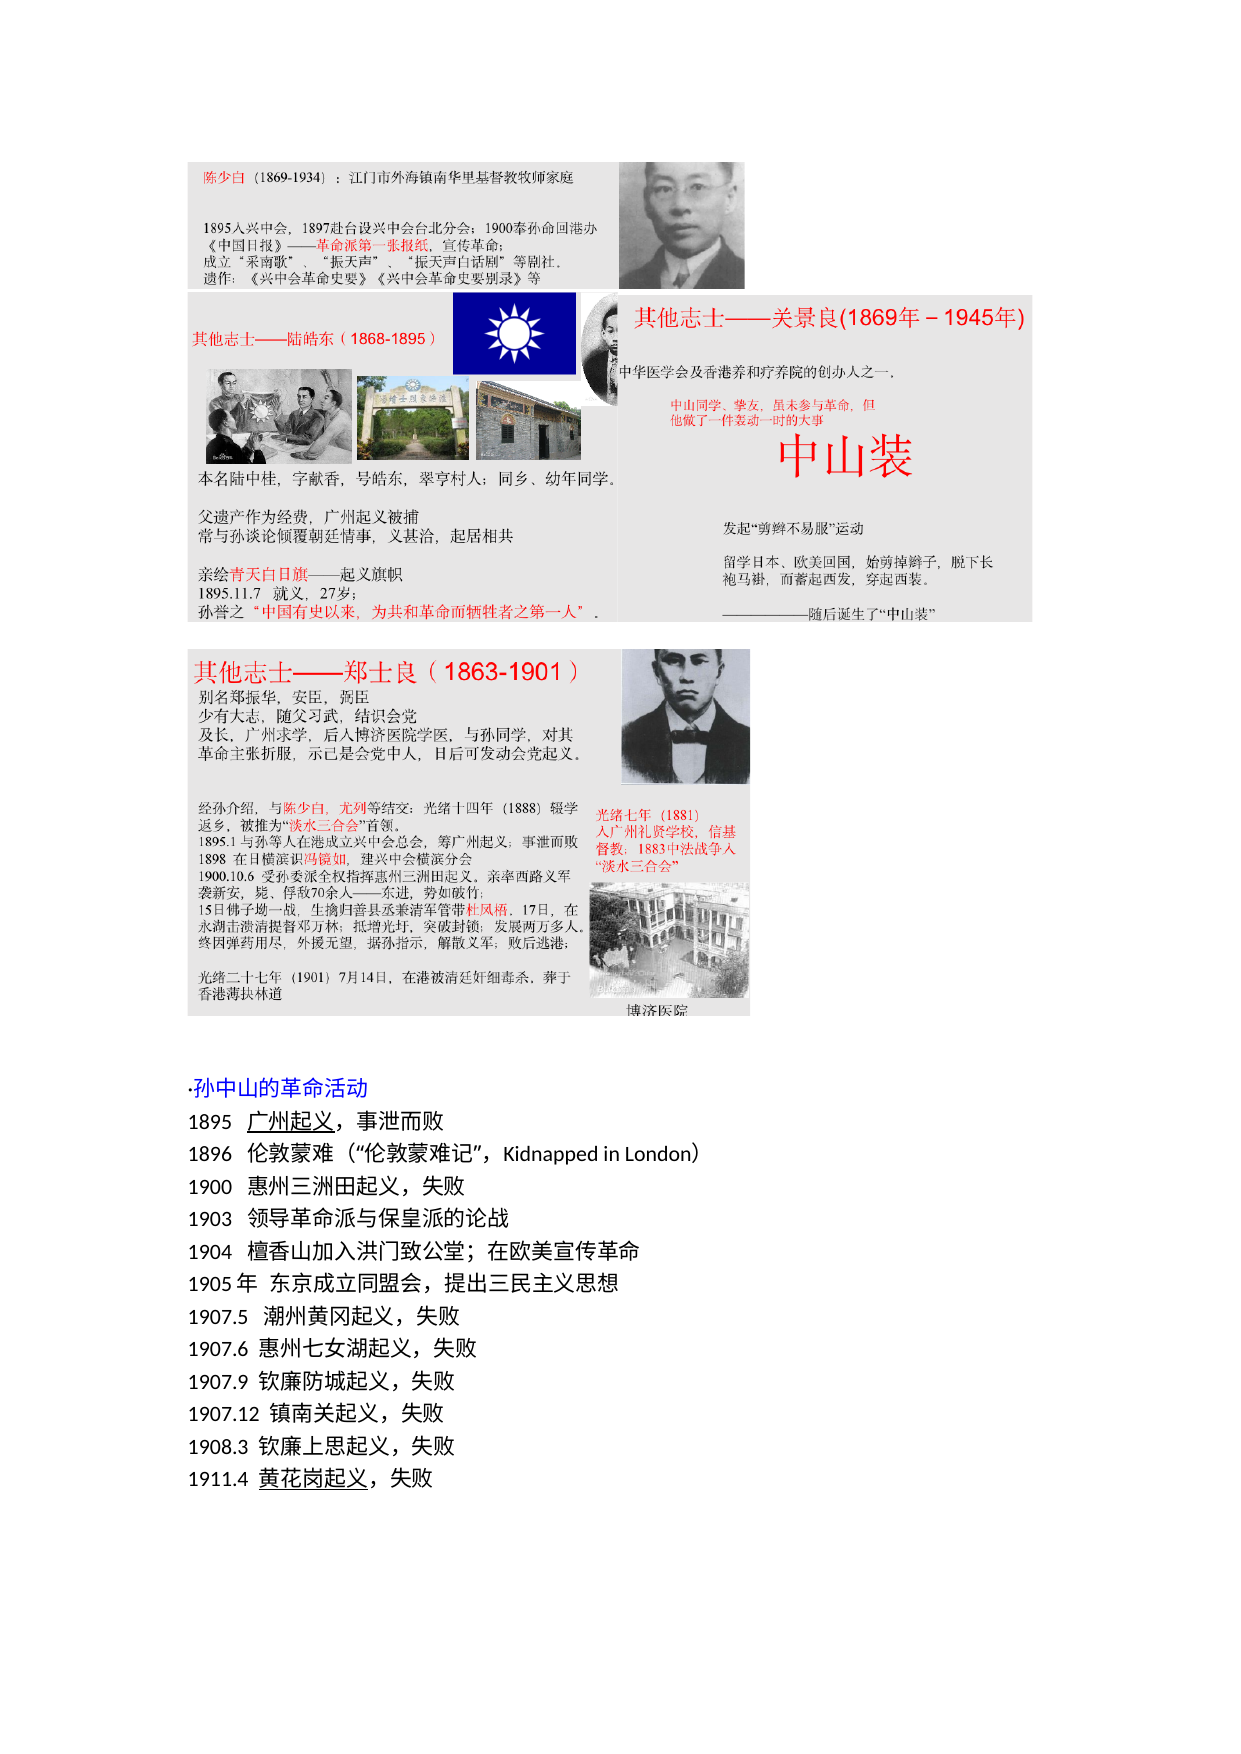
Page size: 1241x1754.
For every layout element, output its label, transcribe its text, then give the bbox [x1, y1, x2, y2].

text 1904 檀香山加入洪门致公堂；在欧美宣传革命 [187, 1234, 1053, 1267]
text 1908.3 钦廉上思起义，失败 [187, 1429, 1053, 1462]
text 1907.6 惠州七女湖起义，失败 [187, 1332, 1053, 1364]
text 1907.12 镇南关起义，失败 [187, 1397, 1053, 1429]
text 1895 广州起义，事泄而败 [187, 1104, 1053, 1137]
text 1905年 东京成立同盟会，提出三民主义思想 [187, 1267, 1053, 1299]
text ·孙中山的革命活动 [187, 1072, 1053, 1104]
picture [187, 162, 745, 289]
text 1911.4 黄花岗起义，失败 [187, 1462, 1053, 1494]
text 1896 伦敦蒙难（“伦敦蒙难记”，Kidnapped in London） [187, 1137, 1053, 1169]
text 1907.9 钦廉防城起义，失败 [187, 1364, 1053, 1397]
text 1903 领导革命派与保皇派的论战 [187, 1202, 1053, 1234]
picture [187, 649, 751, 1016]
picture [187, 292, 1033, 622]
text 1900 惠州三洲田起义，失败 [187, 1169, 1053, 1202]
text 1907.5 潮州黄冈起义，失败 [187, 1299, 1053, 1332]
